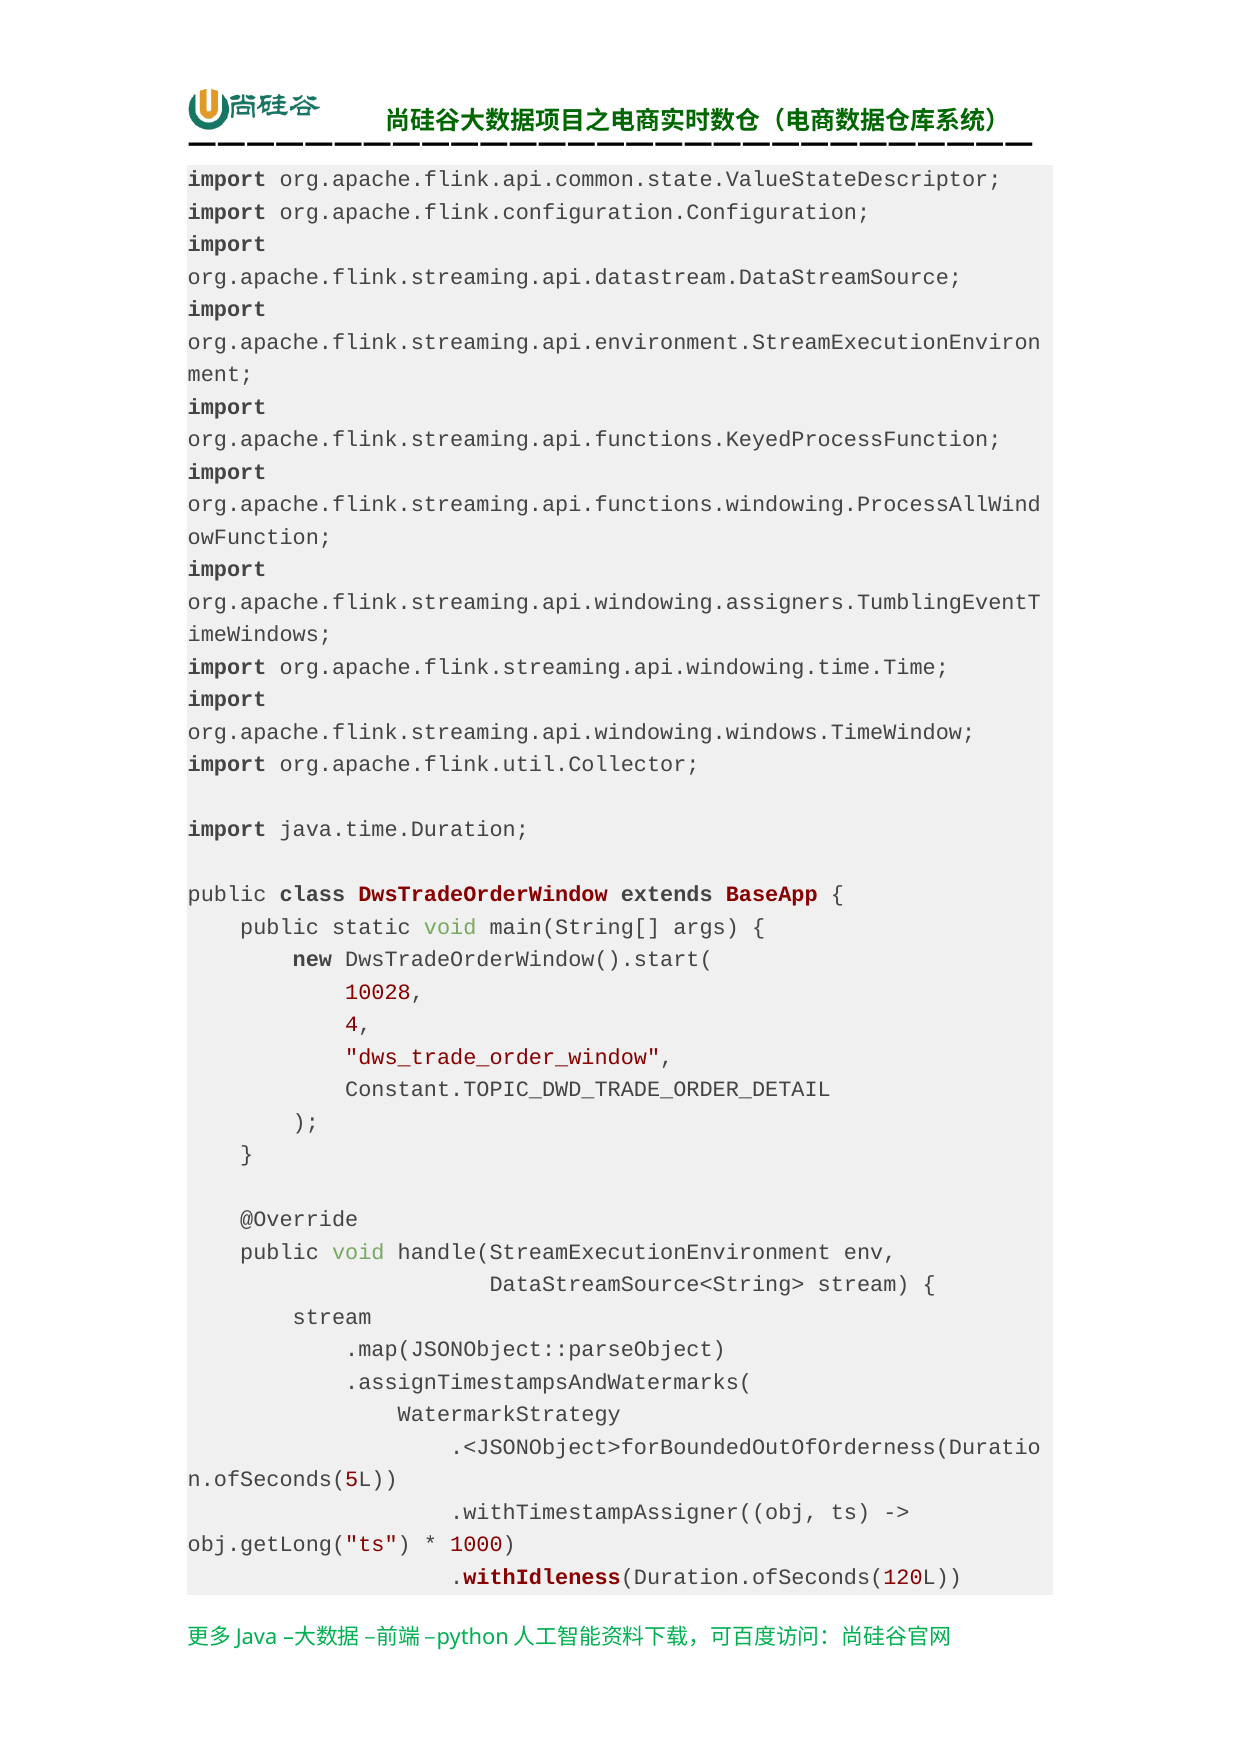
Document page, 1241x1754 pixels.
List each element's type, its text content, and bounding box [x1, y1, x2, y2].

text WatermarkStrategy [187, 1400, 1053, 1432]
text .withIdleness(Duration.ofSeconds(120L)) [187, 1562, 1053, 1595]
text ); [187, 1107, 1053, 1140]
text "dws_trade_order_window", [187, 1042, 1053, 1075]
text import org.apache.flink.streaming.api.functions.windowing.ProcessAllWindowFunction; [187, 457, 1053, 555]
text public void handle(StreamExecutionEnvironment env, [187, 1237, 1053, 1270]
text .withTimestampAssigner((obj, ts) -> obj.getLong("ts") * 1000) [187, 1497, 1053, 1562]
text @Override [187, 1205, 1053, 1237]
text import java.time.Duration; [187, 815, 1053, 847]
text import org.apache.flink.util.Collector; [187, 750, 1053, 782]
text import org.apache.flink.streaming.api.datastream.DataStreamSource; [187, 230, 1053, 295]
text Constant.TOPIC_DWD_TRADE_ORDER_DETAIL [187, 1075, 1053, 1107]
text new DwsTradeOrderWindow().start( [187, 945, 1053, 977]
text .map(JSONObject::parseObject) [187, 1335, 1053, 1367]
text import org.apache.flink.configuration.Configuration; [187, 197, 1053, 230]
text import org.apache.flink.streaming.api.environment.StreamExecutionEnvironment; [187, 295, 1053, 392]
text DataStreamSource<String> stream) { [187, 1270, 1053, 1302]
text public class DwsTradeOrderWindow extends BaseApp { [187, 880, 1053, 912]
text 4, [187, 1010, 1053, 1042]
text stream [187, 1302, 1053, 1335]
text import org.apache.flink.streaming.api.windowing.windows.TimeWindow; [187, 685, 1053, 750]
text .assignTimestampsAndWatermarks( [187, 1367, 1053, 1400]
text public static void main(String[] args) { [187, 912, 1053, 945]
text import org.apache.flink.streaming.api.windowing.assigners.TumblingEventTimeWindows; [187, 555, 1053, 652]
picture [187, 88, 320, 130]
text import org.apache.flink.api.common.state.ValueStateDescriptor; [187, 165, 1053, 197]
text 10028, [187, 977, 1053, 1010]
text } [187, 1140, 1053, 1172]
text .<JSONObject>forBoundedOutOfOrderness(Duration.ofSeconds(5L)) [187, 1432, 1053, 1497]
text import org.apache.flink.streaming.api.windowing.time.Time; [187, 652, 1053, 685]
text import org.apache.flink.streaming.api.functions.KeyedProcessFunction; [187, 392, 1053, 457]
